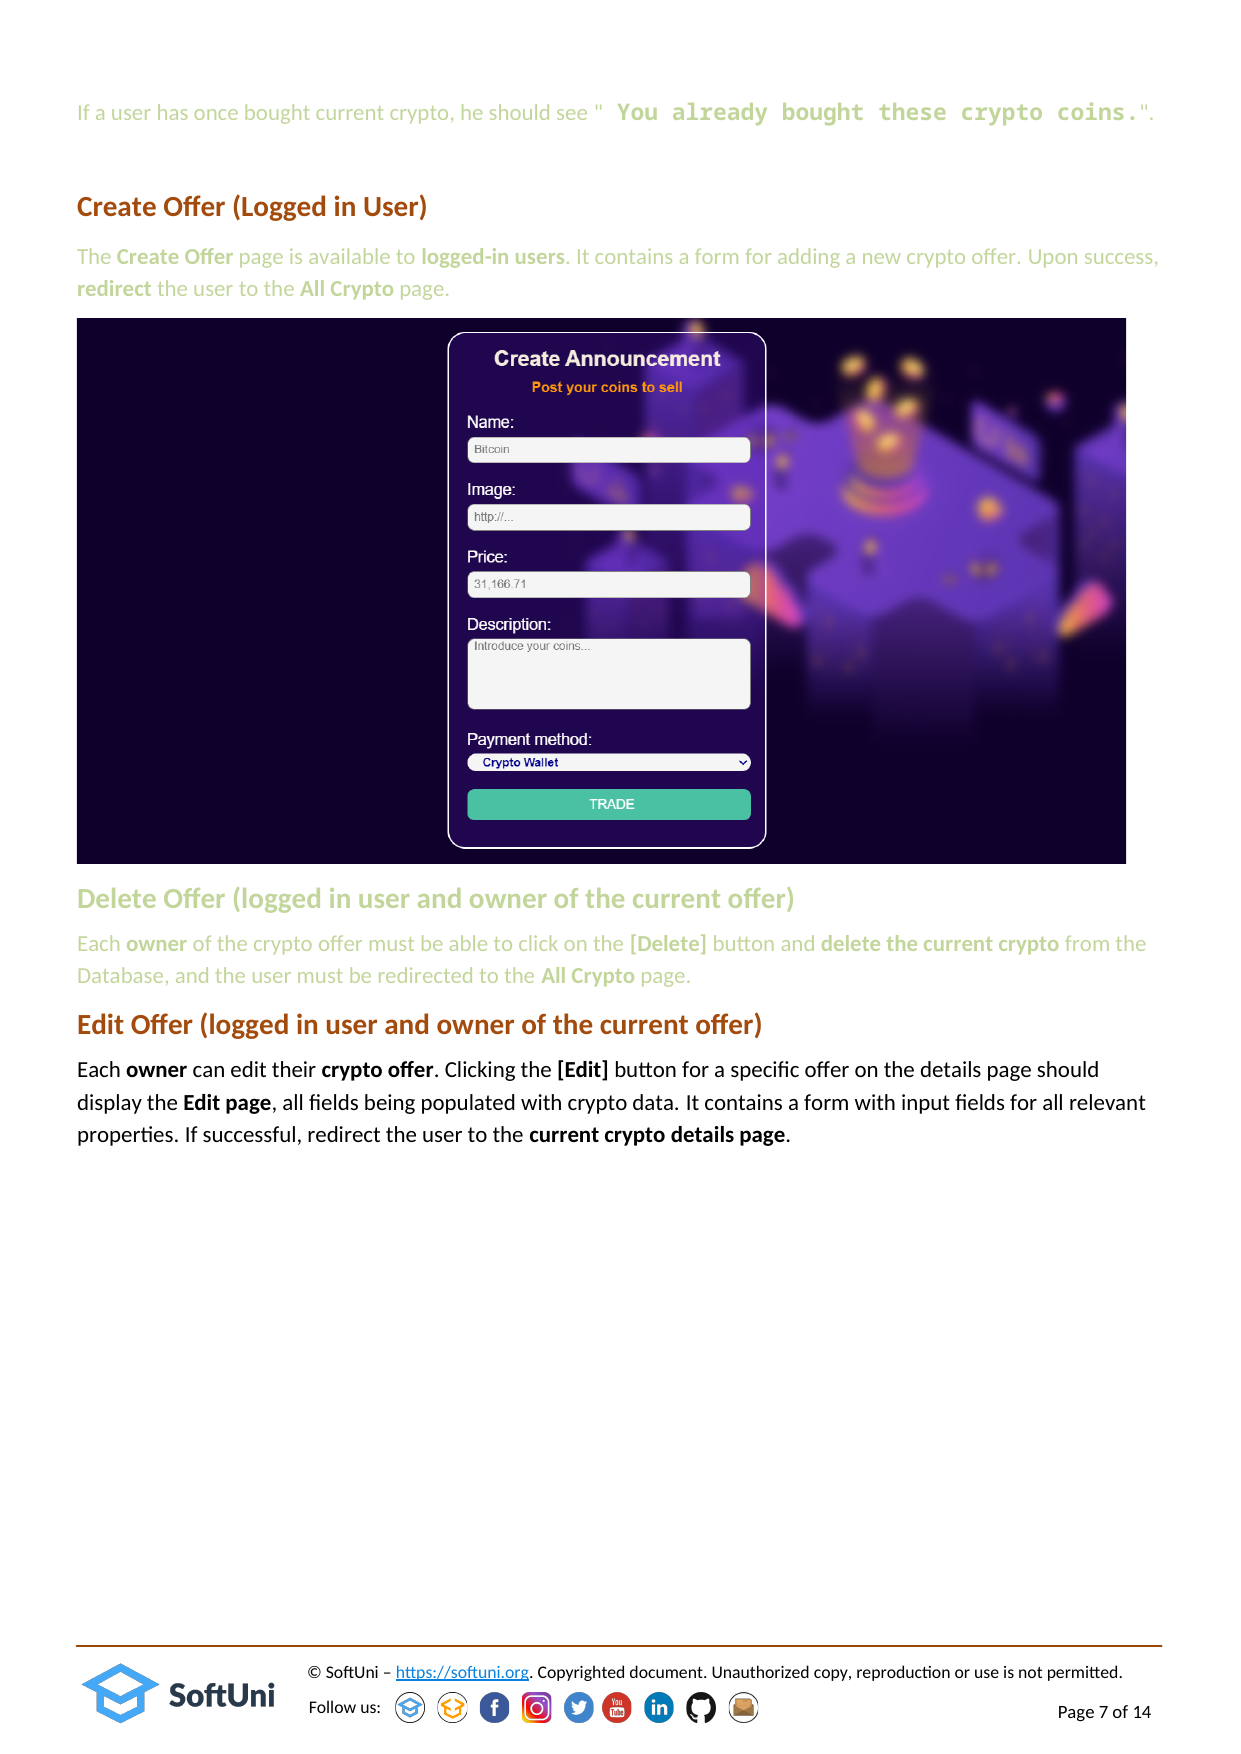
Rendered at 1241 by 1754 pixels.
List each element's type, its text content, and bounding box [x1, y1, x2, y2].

picture [75, 1658, 281, 1729]
text Each owner can edit their crypto offer. Clicking the [Edit] button for a specific offer on the details page should display the Edit page, all fields being populated with crypto data. It contains a form with input fields for all relevant properties. If successful, redirect the user to the current crypto details page. [77, 1056, 1163, 1148]
picture [644, 1692, 653, 1701]
picture [665, 1692, 674, 1701]
picture [686, 1692, 716, 1723]
picture [658, 1705, 667, 1714]
subtitle Edit Offer (logged in user and owner of the current offer) [77, 1006, 1163, 1042]
picture [522, 1692, 552, 1723]
subtitle Delete Offer (logged in user and owner of the current offer) [77, 880, 1163, 916]
picture [479, 1692, 510, 1723]
picture [644, 1714, 653, 1723]
picture [728, 1692, 759, 1723]
picture [665, 1714, 674, 1723]
text If a user has once bought current crypto, he should see " You already bought these crypto coins.". [77, 95, 1163, 127]
picture [395, 1692, 425, 1723]
text The Create Offer page is available to logged-in users. It contains a form for adding a new crypto offer. Upon success, redirect the user to the All Crypto page. [77, 242, 1163, 302]
picture [76, 318, 1127, 864]
text Create Offer (Logged in User) [77, 188, 1163, 224]
text Each owner of the crypto offer must be able to click on the [Delete] button and delete the current crypto from the Database, and the user must be redirected to the All Crypto page. [77, 929, 1163, 989]
picture [564, 1692, 594, 1723]
picture [602, 1692, 632, 1723]
picture [437, 1692, 468, 1723]
